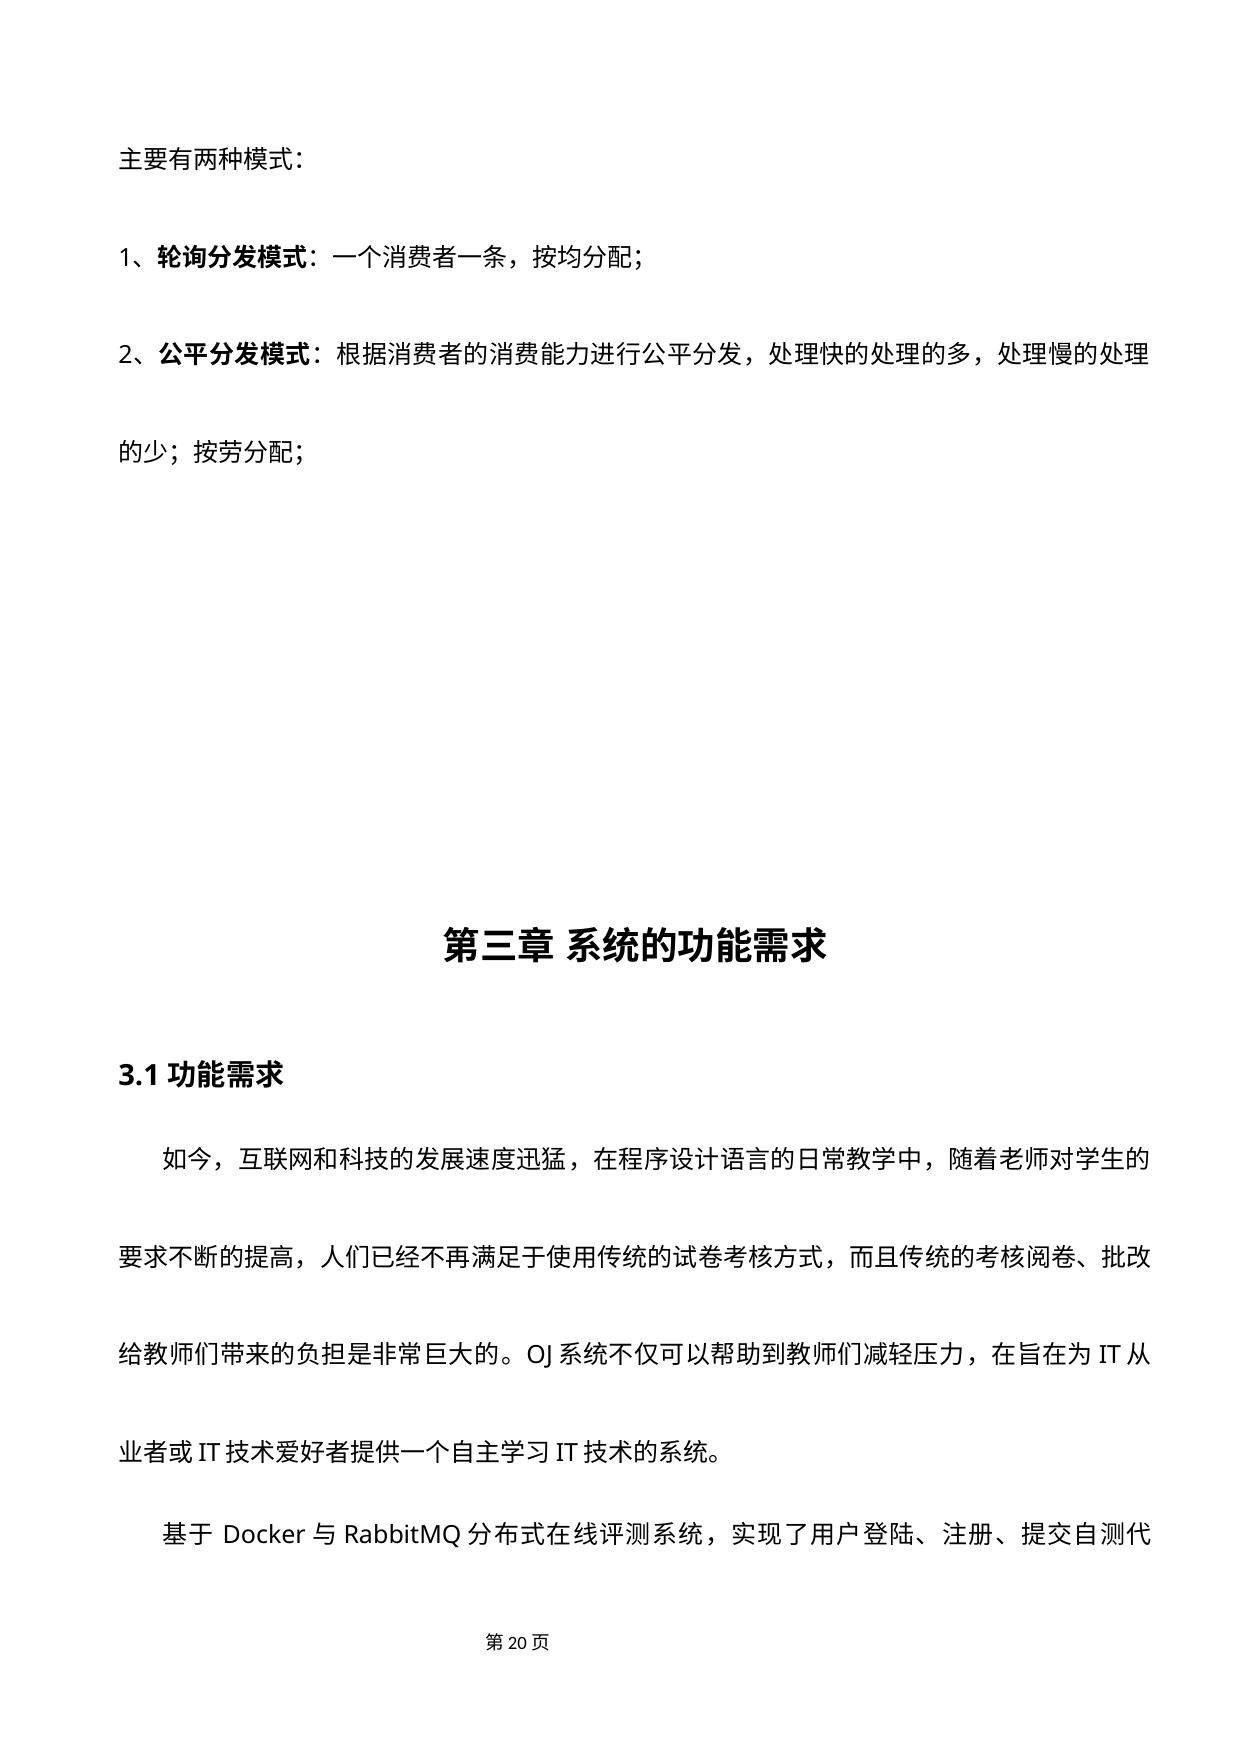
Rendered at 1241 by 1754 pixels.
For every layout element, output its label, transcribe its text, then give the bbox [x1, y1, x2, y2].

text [118, 125, 1152, 483]
text 如今，互联网和科技的发展速度迅猛，在程序设计语言的日常教学中，随着老师对学生的要求不断的提高，人们已经不再满足于使用传统的试卷考核方式，而且传统的考核阅卷、批改给教师们带来的负担是非常巨大的。OJ系统不仅可以帮助到教师们减轻压力，在旨在为IT从业者或IT技术爱好者提供一个自主学习IT技术的系统。 [118, 1127, 1152, 1484]
text 3.1 功能需求 [118, 1042, 1152, 1107]
list 系统的功能需求 [118, 912, 1152, 977]
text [118, 1501, 1152, 1566]
